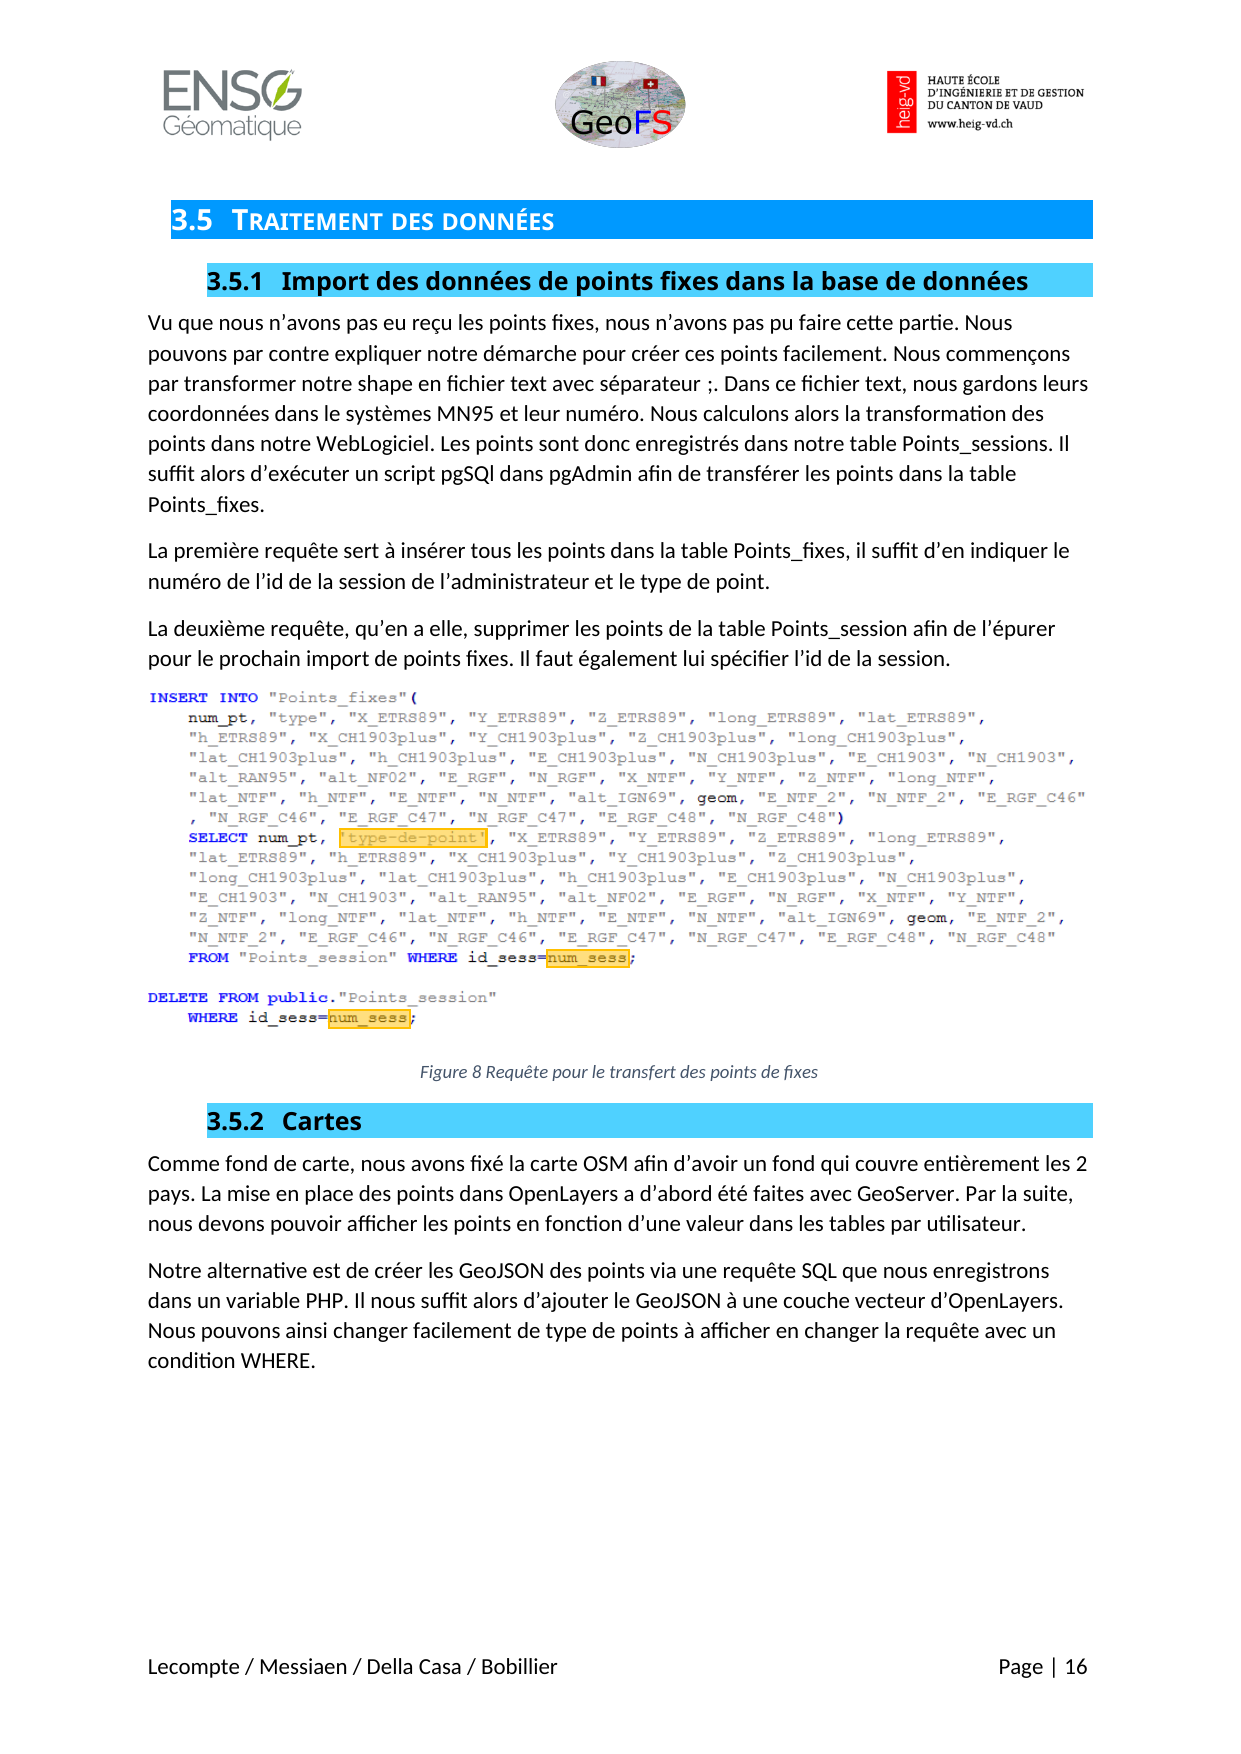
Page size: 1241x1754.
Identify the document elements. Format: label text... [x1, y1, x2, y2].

text Notre alternative est de créer les GeoJSON des points via une requête SQL que nous enregistrons dans un variable PHP. Il nous suffit alors d’ajouter le GeoJSON à une couche vecteur d’OpenLayers. Nous pouvons ainsi changer facilement de type de points à afficher en changer la requête avec un condition WHERE. [148, 1256, 1093, 1374]
text La première requête sert à insérer tous les points dans la table Points_fixes, il suffit d’en indiquer le numéro de l’id de la session de l’administrateur et le type de point. [148, 537, 1093, 595]
text Comme fond de carte, nous avons fixé la carte OSM afin d’avoir un fond qui couvre entièrement les 2 pays. La mise en place des points dans OpenLayers a d’abord été faites avec GeoServer. Par la suite, nous devons pouvoir afficher les points en fonction d’une valeur dans les tables par utilisateur. [148, 1149, 1093, 1237]
subtitle Import des données de points fixes dans la base de données [207, 263, 1093, 297]
text La deuxième requête, qu’en a elle, supprimer les points de la table Points_session afin de l’épurer pour le prochain import de points fixes. Il faut également lui spécifier l’id de la session. [148, 614, 1093, 672]
picture [147, 690, 1093, 1041]
picture [551, 59, 689, 148]
text Vu que nous n’avons pas eu reçu les points fixes, nous n’avons pas pu faire cette partie. Nous pouvons par contre expliquer notre démarche pour créer ces points facilement. Nous commençons par transformer notre shape en fichier text avec séparateur ;. Dans ce fichier text, nous gardons leurs coordonnées dans le systèmes MN95 et leur numéro. Nous calculons alors la transformation des points dans notre WebLogiciel. Les points sont donc enregistrés dans notre table Points_sessions. Il suffit alors d’exécuter un script pgSQl dans pgAdmin afin de transférer les points dans la table Points_fixes. [148, 308, 1093, 518]
picture [147, 59, 318, 148]
subtitle Traitement des données [171, 200, 1093, 239]
subtitle Cartes [207, 1103, 1093, 1138]
picture [877, 59, 1093, 148]
